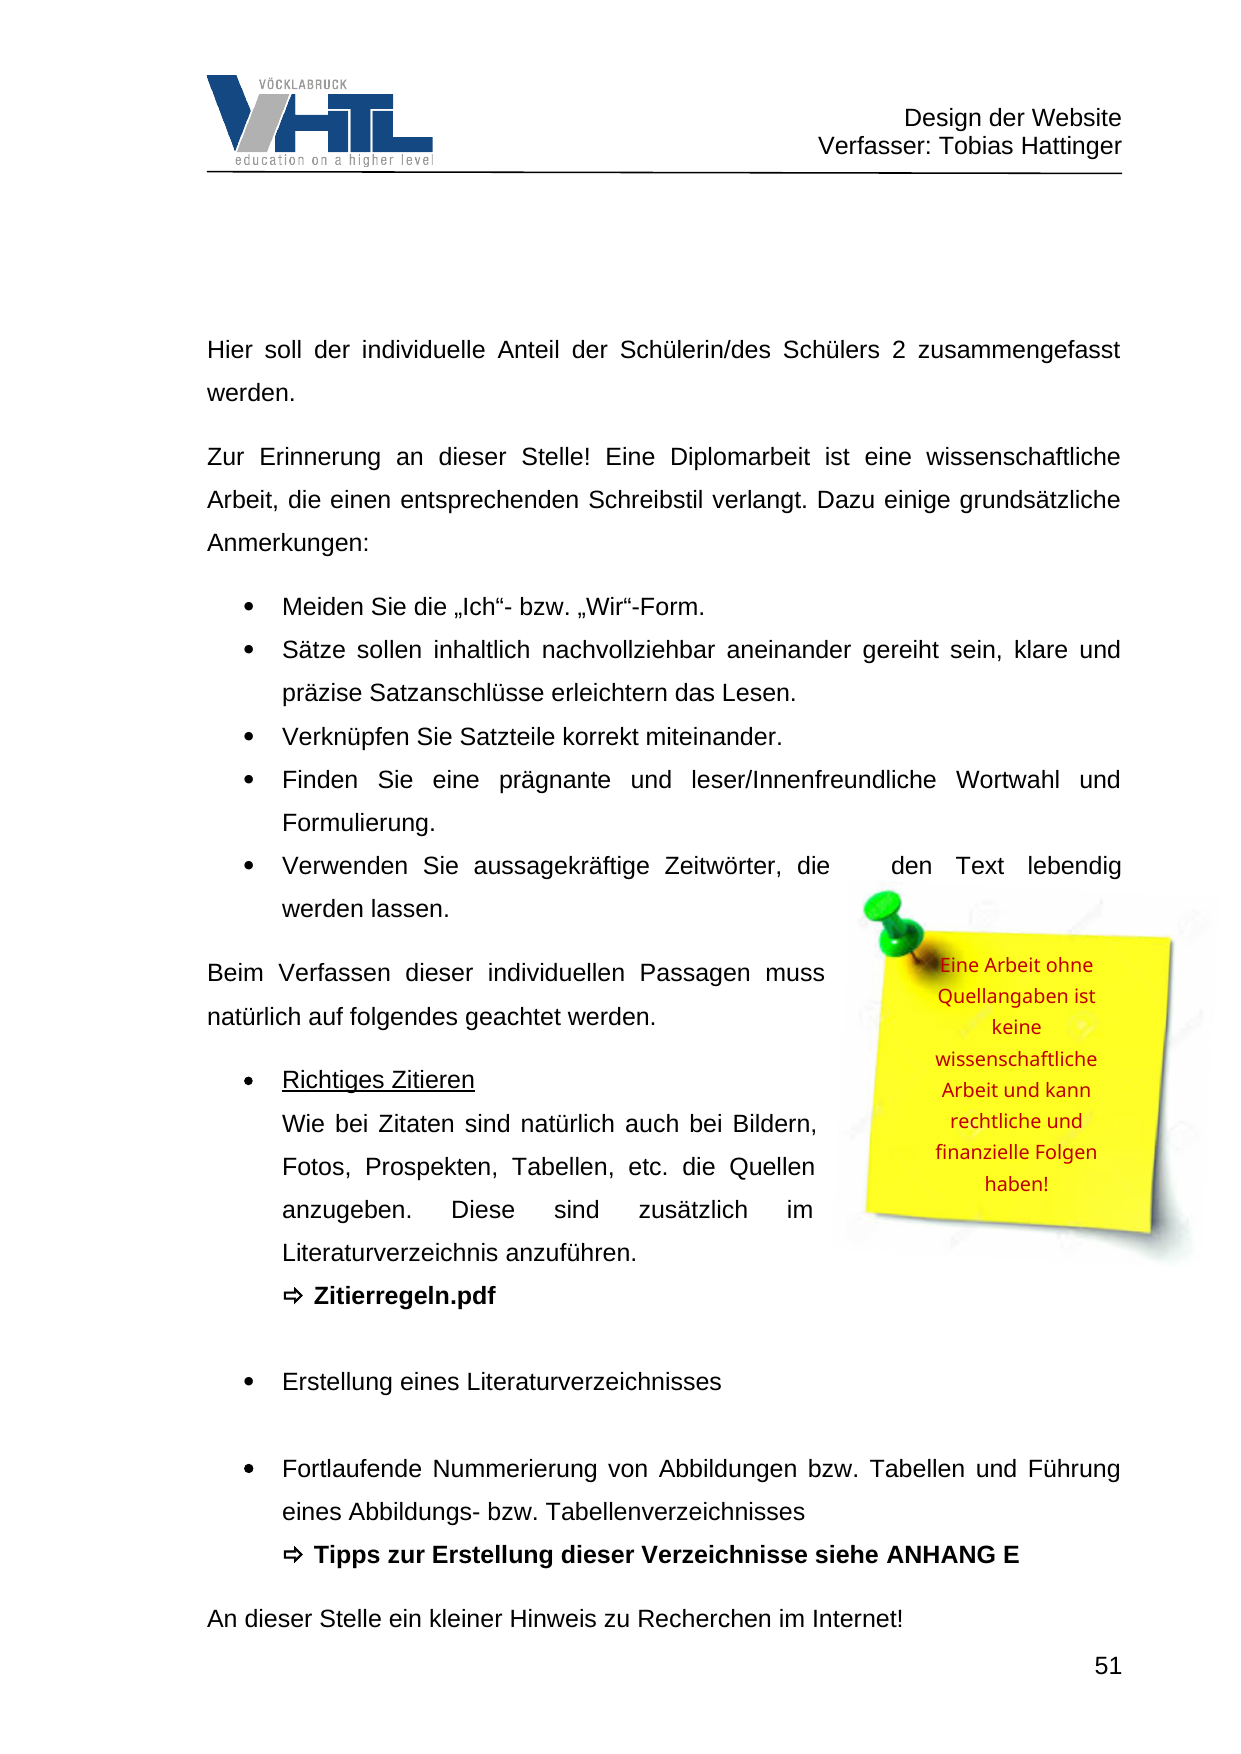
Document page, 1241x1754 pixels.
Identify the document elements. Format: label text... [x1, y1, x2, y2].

list Sätze sollen inhaltlich nachvollziehbar aneinander gereiht sein, klare und präzise Satzanschlüsse erleichtern das Lesen. [244, 635, 1122, 707]
list Richtiges Zitieren Wie bei Zitaten sind natürlich auch bei Bildern, Fotos, Prospekten, Tabellen, etc. die Quellen anzugeben. Diese sind zusätzlich im Literaturverzeichnis anzuführen. Zitierregeln.pdf [244, 1065, 1122, 1310]
text Beim Verfassen dieser individuellen Passagen muss natürlich auf folgendes geachtet werden. [207, 958, 846, 1030]
text Zur Erinnerung an dieser Stelle! Eine Diplomarbeit ist eine wissenschaftliche Arbeit, die einen entsprechenden Schreibstil verlangt. Dazu einige grundsätzliche Anmerkungen: [207, 442, 1122, 557]
list Verwenden Sie aussagekräftige Zeitwörter, die den Text lebendig werden lassen. [244, 851, 1122, 923]
list Fortlaufende Nummerierung von Abbildungen bzw. Tabellen und Führung eines Abbildungs- bzw. Tabellenverzeichnisses Tipps zur Erstellung dieser Verzeichnisse siehe ANHANG E [244, 1454, 1122, 1569]
list Erstellung eines Literaturverzeichnisses [244, 1367, 1122, 1396]
text An dieser Stelle ein kleiner Hinweis zu Recherchen im Internet! [207, 1604, 1122, 1633]
list Verknüpfen Sie Satzteile korrekt miteinander. [244, 722, 1122, 750]
text Hier soll der individuelle Anteil der Schülerin/des Schülers 2 zusammengefasst werden. [207, 335, 1122, 407]
picture [832, 879, 1219, 1268]
list Meiden Sie die „Ich“- bzw. „Wir“-Form. [244, 592, 1122, 621]
picture [206, 75, 433, 167]
list Finden Sie eine prägnante und leser/Innenfreundliche Wortwahl und Formulierung. [244, 765, 1122, 837]
